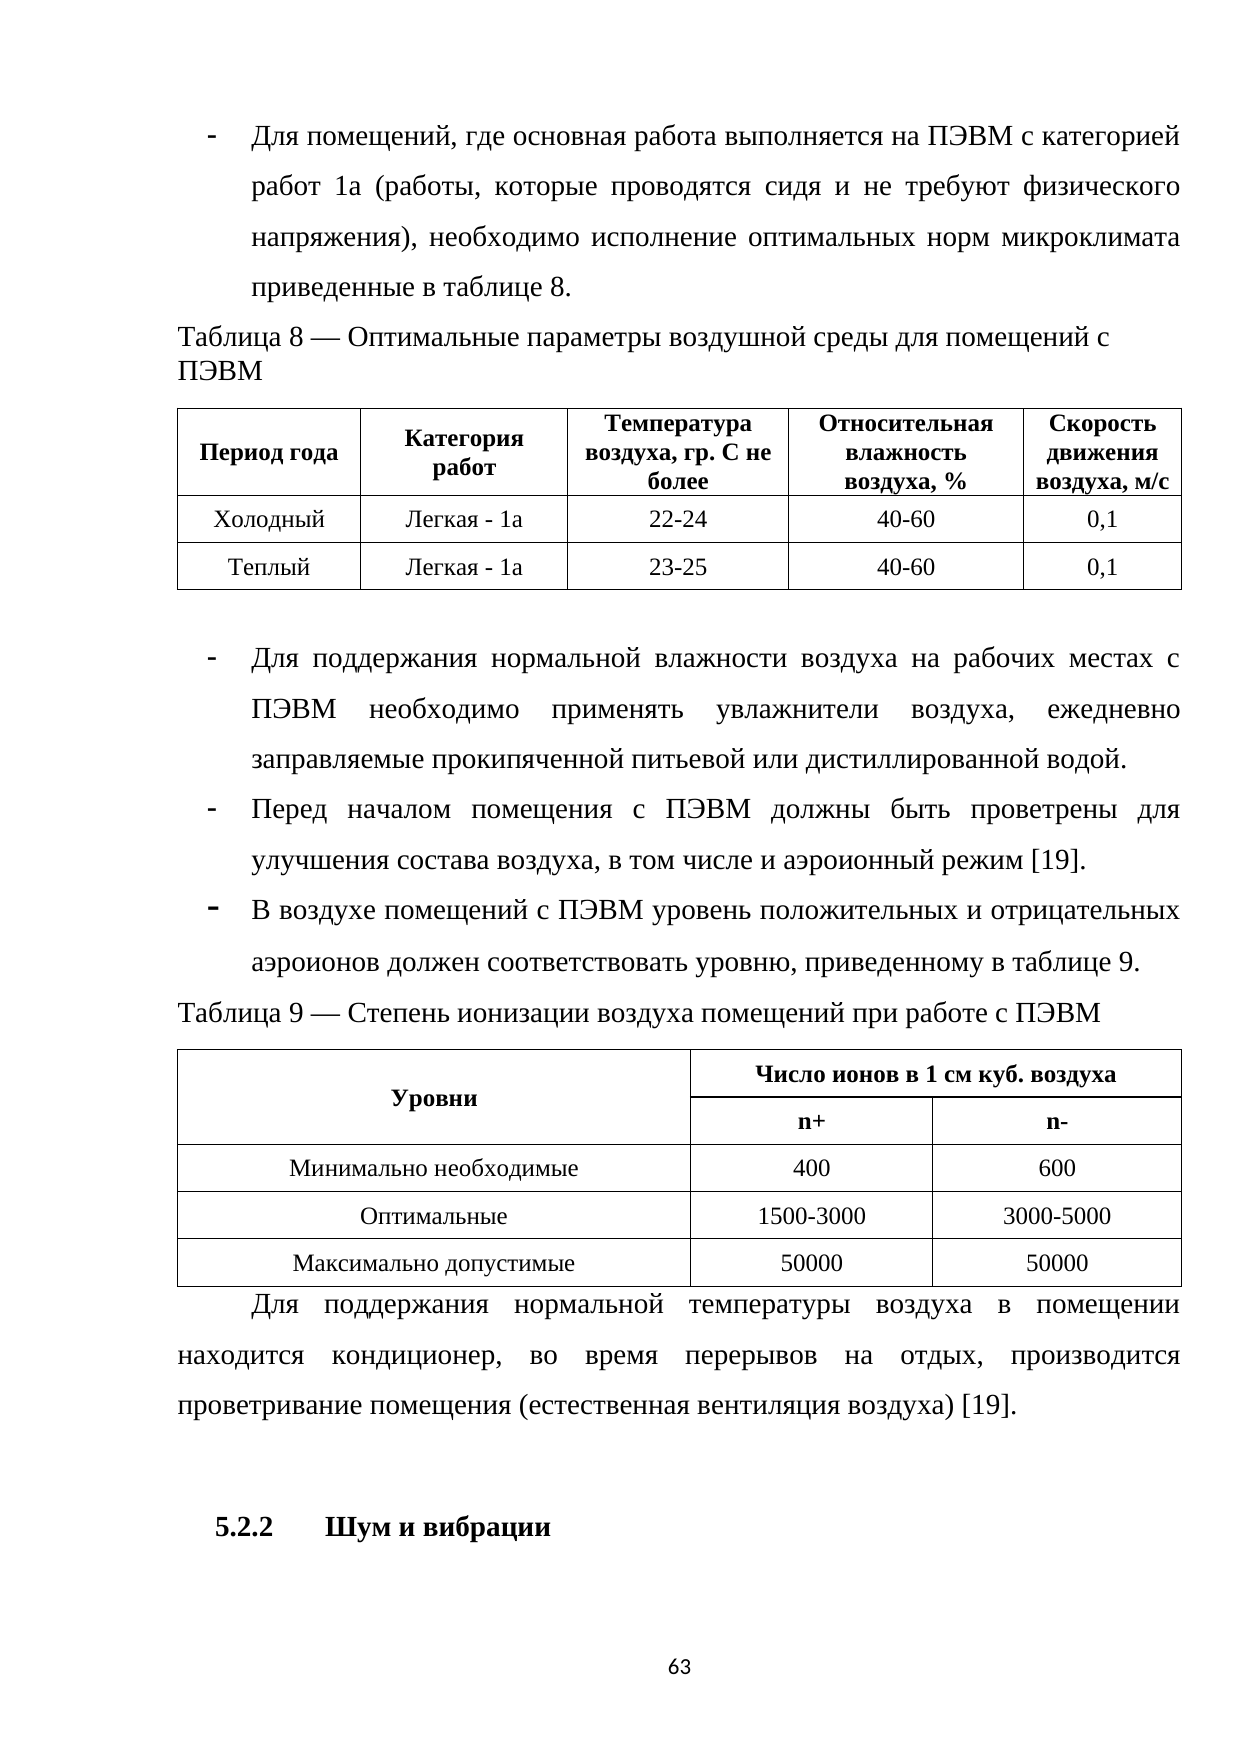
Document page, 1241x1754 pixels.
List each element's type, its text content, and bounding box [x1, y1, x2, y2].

table_cell n- [933, 1098, 1181, 1144]
table_cell n+ [691, 1098, 932, 1144]
table_header Уровни [178, 1050, 690, 1144]
table_cell 400 [691, 1145, 932, 1191]
table_cell 3000-5000 [933, 1192, 1181, 1238]
list В воздухе помещений с ПЭВМ уровень положительных и отрицательных аэроионов должен соответствовать уровню, приведенному в таблице 9. [207, 892, 1181, 978]
table_cell 0,1 [1024, 543, 1181, 589]
table_cell Минимально необходимые [178, 1145, 690, 1191]
table_cell 50000 [933, 1239, 1181, 1286]
list Для поддержания нормальной влажности воздуха на рабочих местах с ПЭВМ необходимо применять увлажнители воздуха, ежедневно заправляемые прокипяченной питьевой или дистиллированной водой. [207, 641, 1181, 775]
table_header Относительная влажность воздуха, % [789, 409, 1023, 495]
list Для помещений, где основная работа выполняется на ПЭВМ с категорией работ 1а (работы, которые проводятся сидя и не требуют физического напряжения), необходимо исполнение оптимальных норм микроклимата приведенные в таблице 8. [207, 118, 1181, 303]
table_cell 0,1 [1024, 496, 1181, 542]
list Перед началом помещения с ПЭВМ должны быть проветрены для улучшения состава воздуха, в том числе и аэроионный режим [19]. [207, 792, 1181, 876]
table_cell Оптимальные [178, 1192, 690, 1238]
table_cell 1500-3000 [691, 1192, 932, 1238]
table_cell Теплый [178, 543, 360, 589]
table_cell 600 [933, 1145, 1181, 1191]
table_cell Легкая - 1а [361, 543, 567, 589]
text Таблица 9 — Степень ионизации воздуха помещений при работе с ПЭВМ [177, 995, 1181, 1028]
table_header Число ионов в 1 см куб. воздуха [691, 1050, 1181, 1096]
table_header Период года [178, 409, 360, 495]
text Для поддержания нормальной температуры воздуха в помещении находится кондиционер, во время перерывов на отдых, производится проветривание помещения (естественная вентиляция воздуха) [19]. [177, 1287, 1181, 1421]
table_header Температура воздуха, гр. С не более [568, 409, 788, 495]
table_cell Холодный [178, 496, 360, 542]
table_cell 40-60 [789, 496, 1023, 542]
table_header Категория работ [361, 409, 567, 495]
table_cell 40-60 [789, 543, 1023, 589]
table_cell 23-25 [568, 543, 788, 589]
table_cell 50000 [691, 1239, 932, 1286]
table_header Скорость движения воздуха, м/с [1024, 409, 1181, 495]
subtitle Шум и вибрации [215, 1509, 1181, 1542]
table_cell Легкая - 1а [361, 496, 567, 542]
text Таблица 8 — Оптимальные параметры воздушной среды для помещений с ПЭВМ [177, 319, 1181, 387]
table_cell Максимально допустимые [178, 1239, 690, 1286]
table_cell 22-24 [568, 496, 788, 542]
